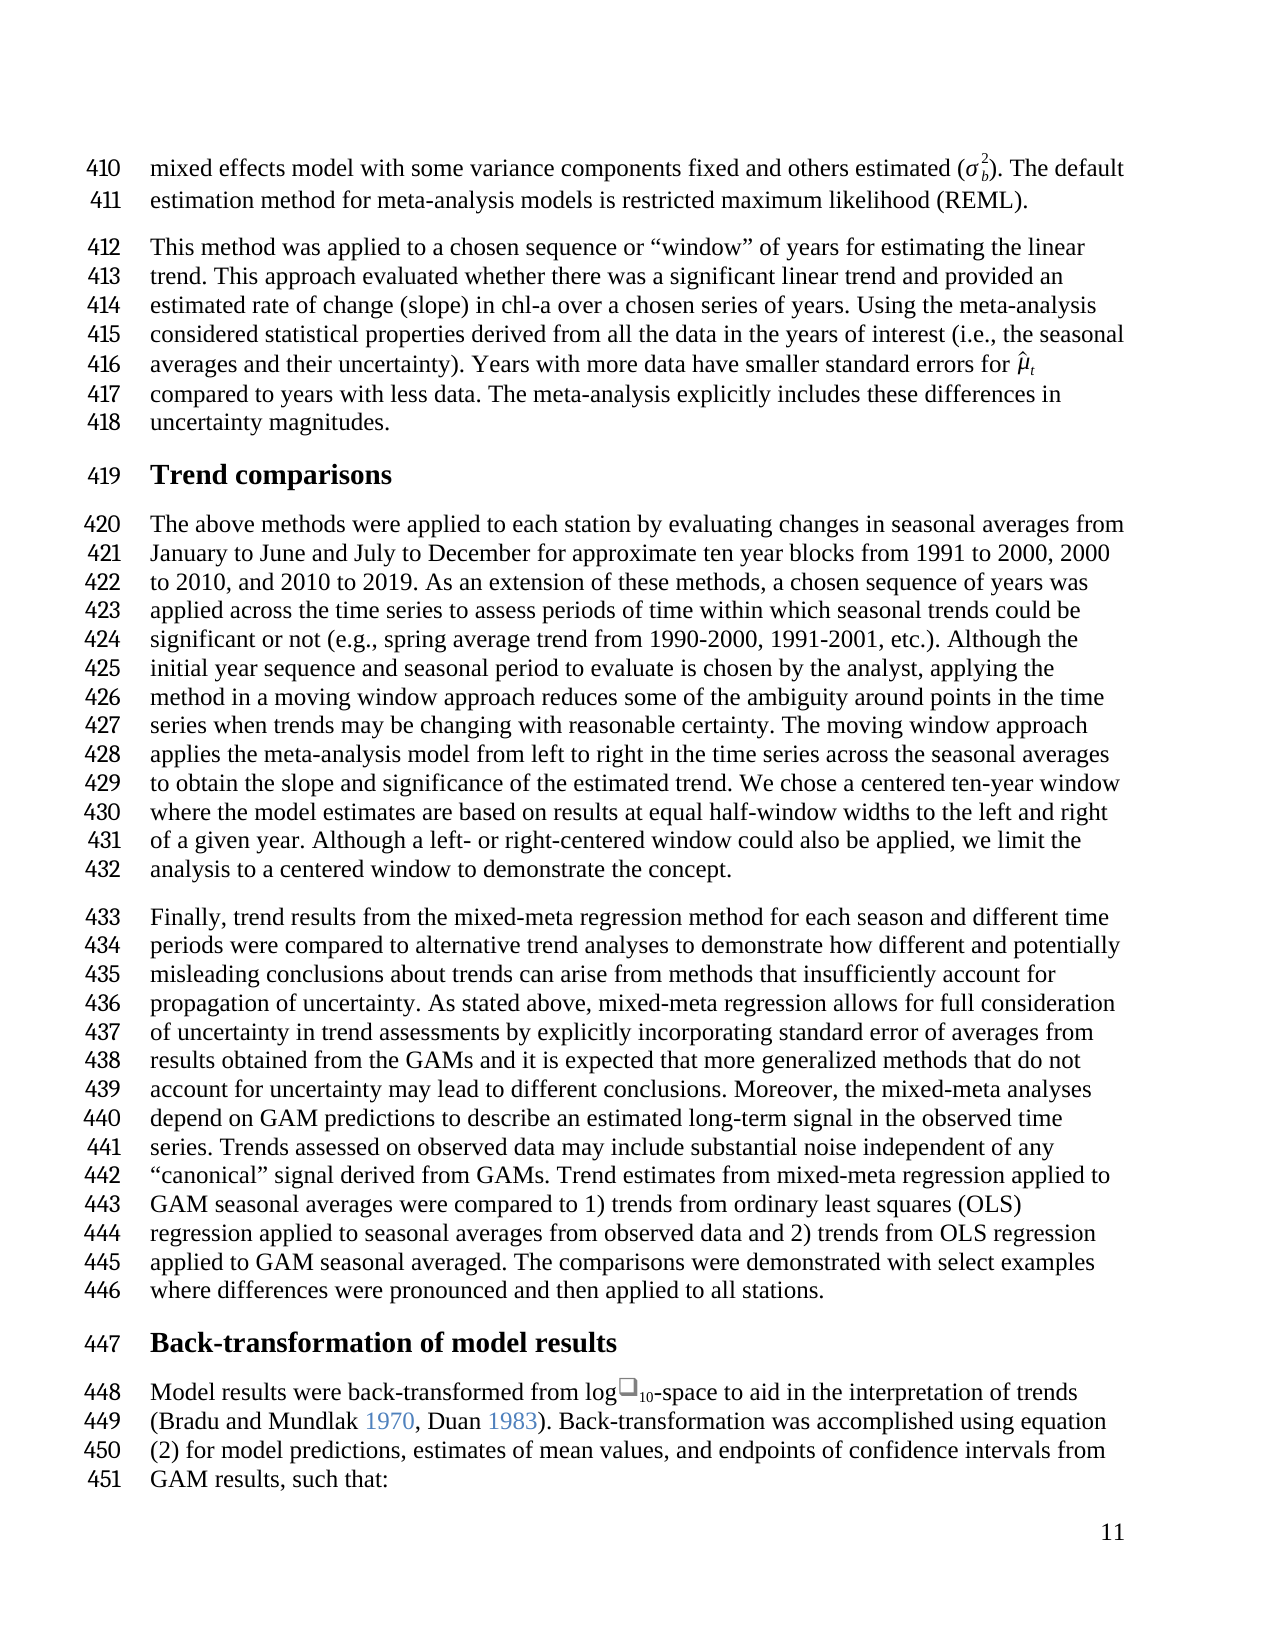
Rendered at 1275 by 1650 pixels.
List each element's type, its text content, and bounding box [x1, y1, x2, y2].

text This method was applied to a chosen sequence or “window” of years for estimating the linear trend. This approach evaluated whether there was a significant linear trend and provided an estimated rate of change (slope) in chl-a over a chosen series of years. Using the meta-analysis considered statistical properties derived from all the data in the years of interest (i.e., the seasonal averages and their uncertainty). Years with more data have smaller standard errors for compared to years with less data. The meta-analysis explicitly includes these differences in uncertainty magnitudes. [150, 232, 1125, 436]
text The above methods were applied to each station by evaluating changes in seasonal averages from January to June and July to December for approximate ten year blocks from 1991 to 2000, 2000 to 2010, and 2010 to 2019. As an extension of these methods, a chosen sequence of years was applied across the time series to assess periods of time within which seasonal trends could be significant or not (e.g., spring average trend from 1990-2000, 1991-2001, etc.). Although the initial year sequence and seasonal period to evaluate is chosen by the analyst, applying the method in a moving window approach reduces some of the ambiguity around points in the time series when trends may be changing with reasonable certainty. The moving window approach applies the meta-analysis model from left to right in the time series across the seasonal averages to obtain the slope and significance of the estimated trend. We chose a centered ten-year window where the model estimates are based on results at equal half-window widths to the left and right of a given year. Although a left- or right-centered window could also be applied, we limit the analysis to a centered window to demonstrate the concept. [150, 509, 1125, 883]
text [150, 150, 1125, 214]
text Finally, trend results from the mixed-meta regression method for each season and different time periods were compared to alternative trend analyses to demonstrate how different and potentially misleading conclusions about trends can arise from methods that insufficiently account for propagation of uncertainty. As stated above, mixed-meta regression allows for full consideration of uncertainty in trend assessments by explicitly incorporating standard error of averages from results obtained from the GAMs and it is expected that more generalized methods that do not account for uncertainty may lead to different conclusions. Moreover, the mixed-meta analyses depend on GAM predictions to describe an estimated long-term signal in the observed time series. Trends assessed on observed data may include substantial noise independent of any “canonical” signal derived from GAMs. Trend estimates from mixed-meta regression applied to GAM seasonal averages were compared to 1) trends from ordinary least squares (OLS) regression applied to seasonal averages from observed data and 2) trends from OLS regression applied to GAM seasonal averaged. The comparisons were demonstrated with select examples where differences were pronounced and then applied to all stations. [150, 902, 1125, 1304]
subtitle Back-transformation of model results [150, 1325, 1125, 1359]
text Model results were back-transformed from log-space to aid in the interpretation of trends (Bradu and Mundlak 1970, Duan 1983). Back-transformation was accomplished using equation (2) for model predictions, estimates of mean values, and endpoints of confidence intervals from GAM results, such that: [150, 1377, 1125, 1492]
subtitle Trend comparisons [150, 457, 1125, 491]
